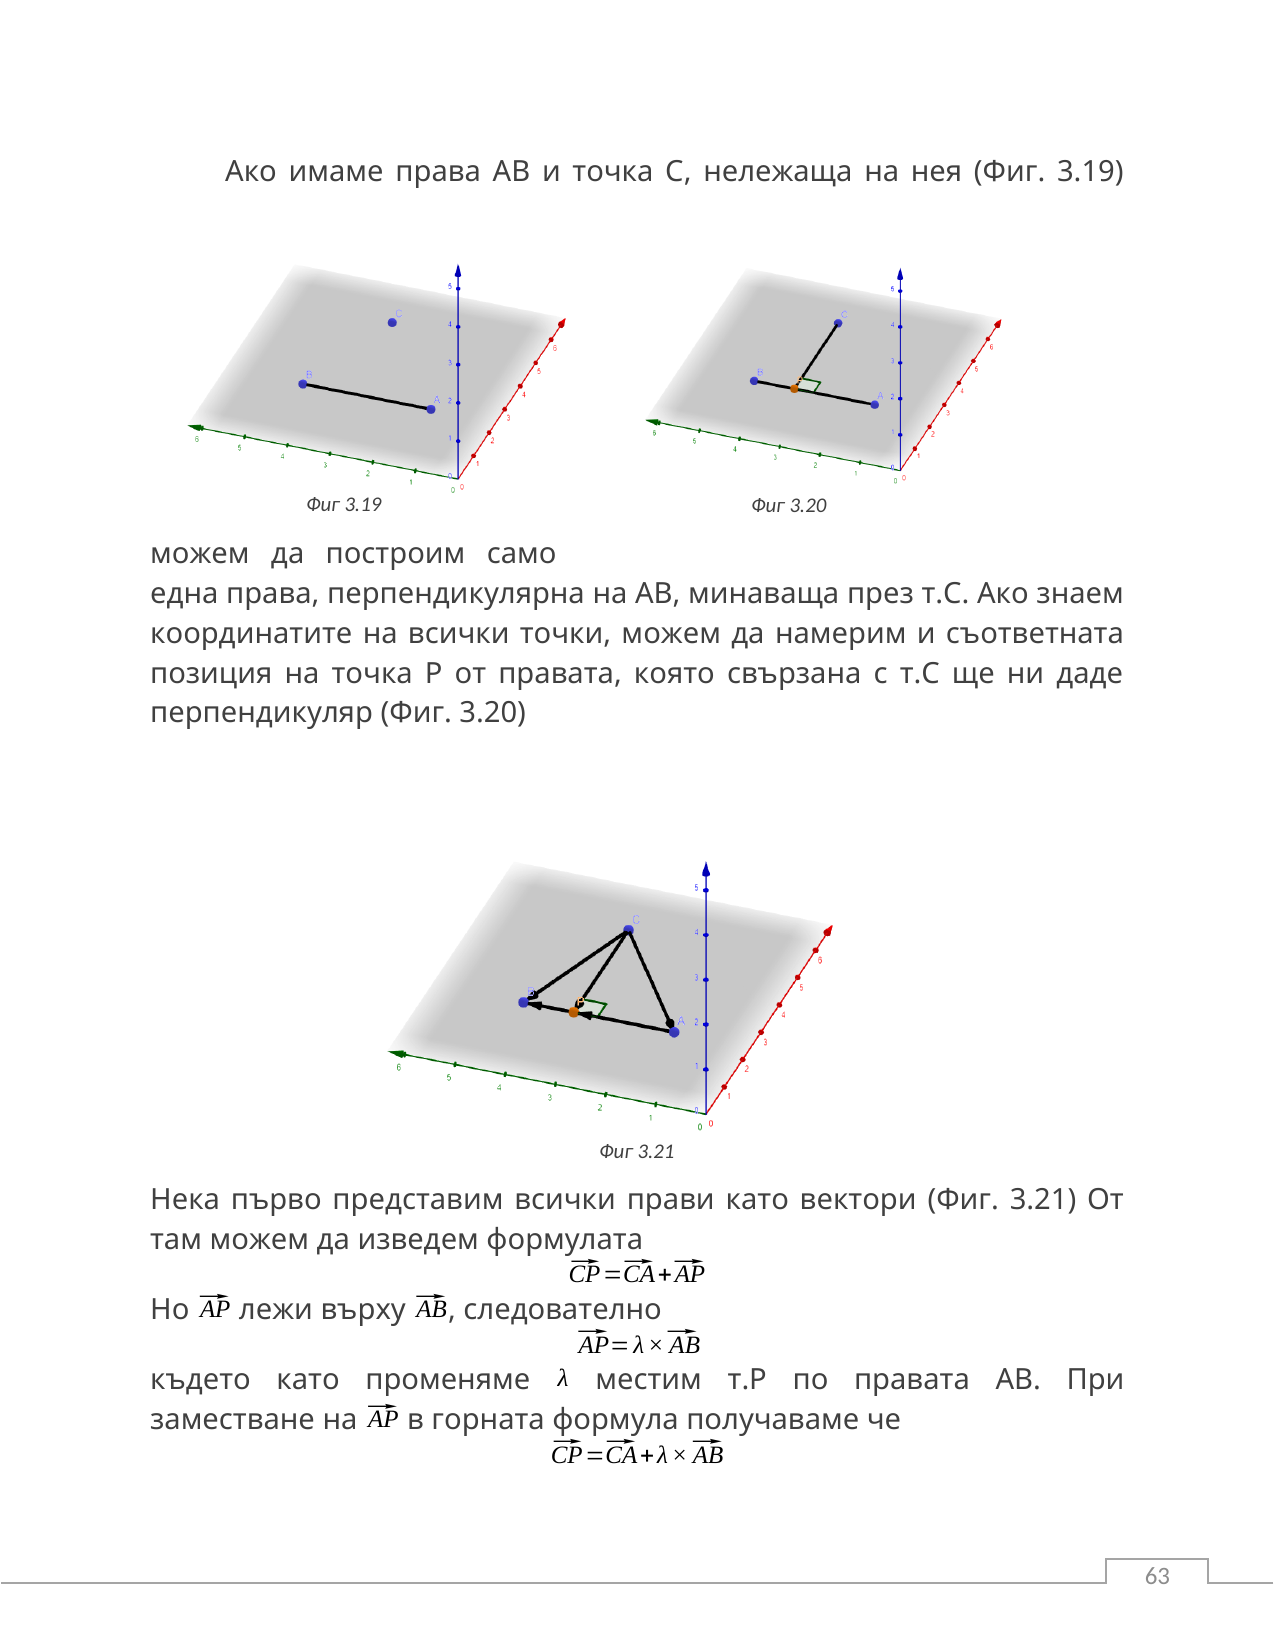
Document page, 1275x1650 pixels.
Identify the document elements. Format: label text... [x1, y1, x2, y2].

text където като променяме местим т.P по правата AB. При заместване на в горната формула получаваме че [150, 1359, 1125, 1438]
picture [104, 198, 1094, 534]
text Но лежи върху , следователно [150, 1288, 1125, 1328]
picture [334, 772, 941, 1174]
